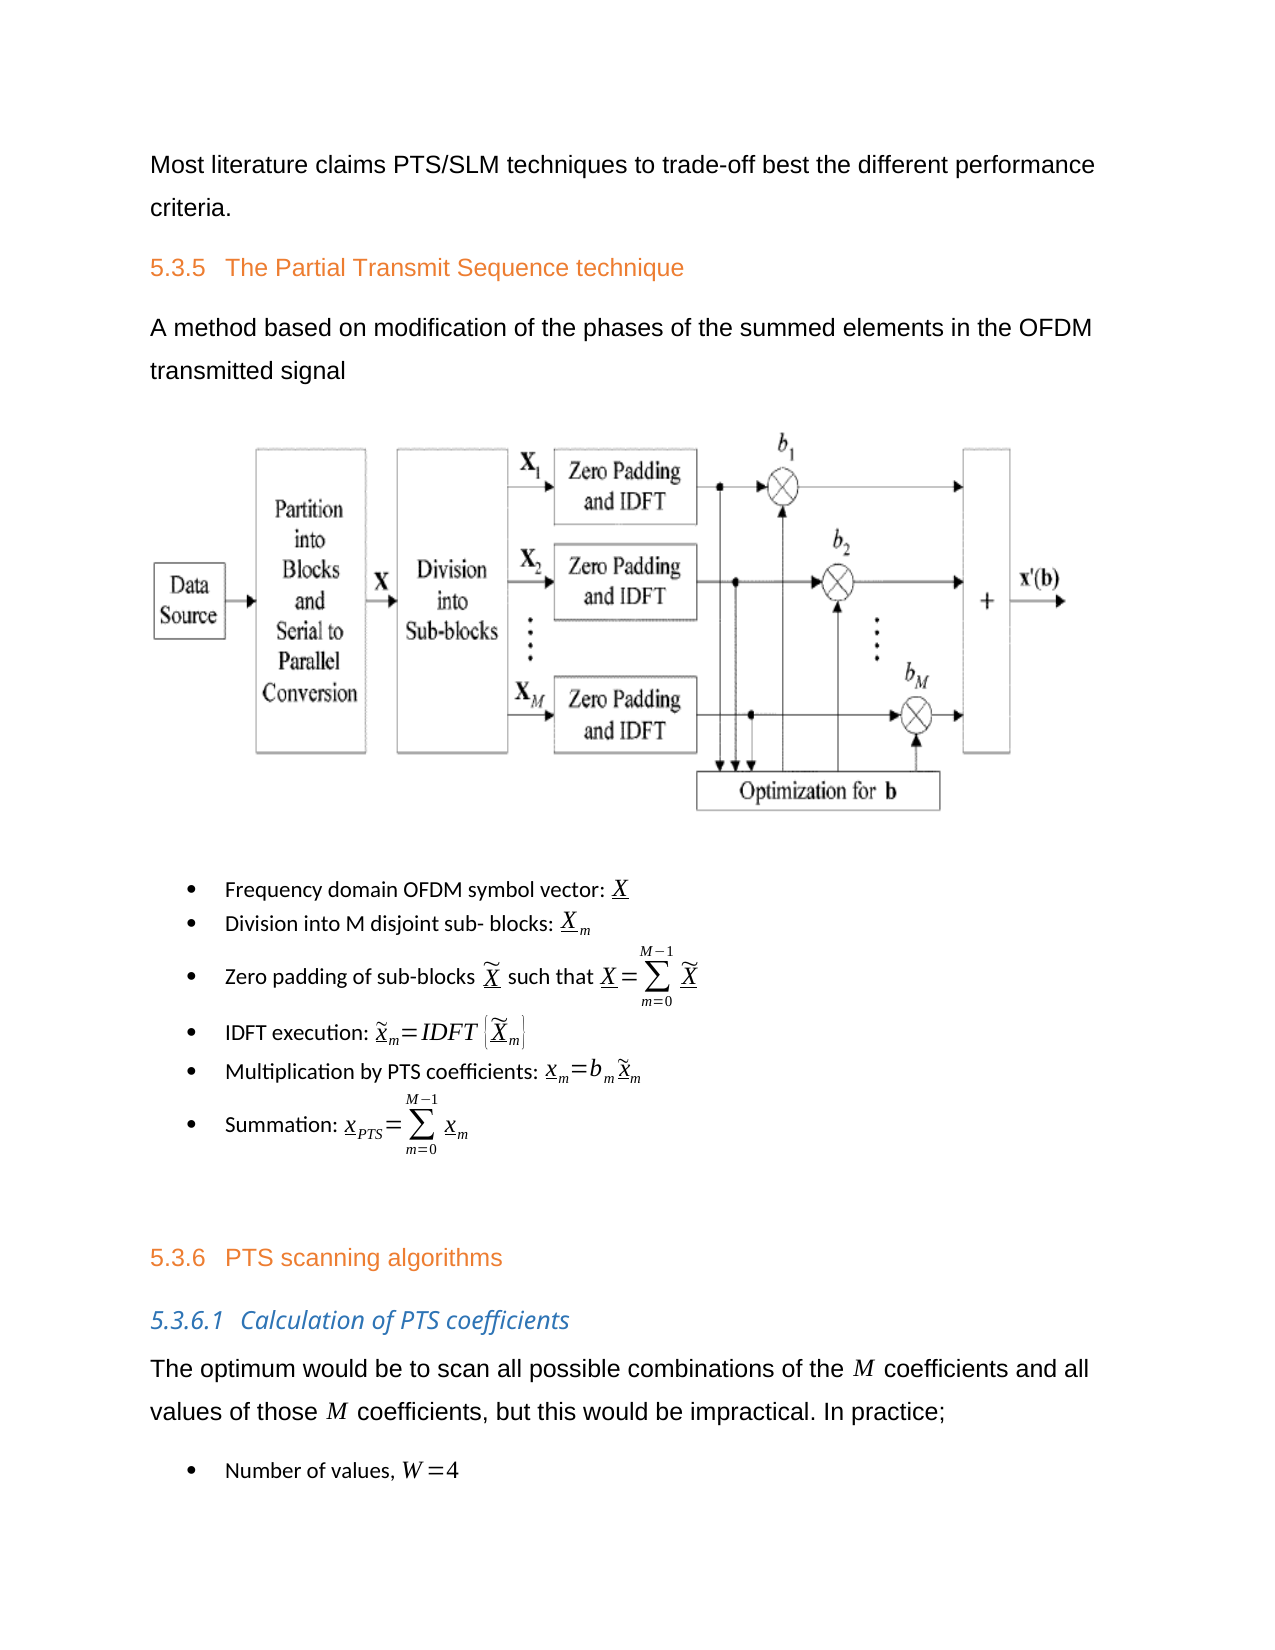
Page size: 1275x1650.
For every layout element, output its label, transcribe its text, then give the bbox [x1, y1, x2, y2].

subtitle The Partial Transmit Sequence technique [150, 253, 1125, 282]
text Most literature claims PTS/SLM techniques to trade-off best the different performance criteria. [150, 150, 1125, 222]
list Summation: [187, 1091, 1125, 1158]
list IDFT execution: [187, 1014, 1125, 1051]
list Zero padding of sub-blocks such that [187, 943, 1125, 1010]
text A method based on modification of the phases of the summed elements in the OFDM transmitted signal [150, 313, 1125, 384]
list Frequency domain OFDM symbol vector: [187, 875, 1125, 903]
list Multiplication by PTS coefficients: [187, 1055, 1125, 1086]
list Division into M disjoint sub- blocks: [187, 907, 1125, 938]
picture [150, 415, 1125, 844]
list Number of values, [187, 1456, 1125, 1484]
text The optimum would be to scan all possible combinations of the coefficients and all values of those coefficients, but this would be impractical. In practice; [150, 1353, 1125, 1425]
subtitle Calculation of PTS coefficients [150, 1302, 1125, 1337]
subtitle PTS scanning algorithms [150, 1243, 1125, 1271]
